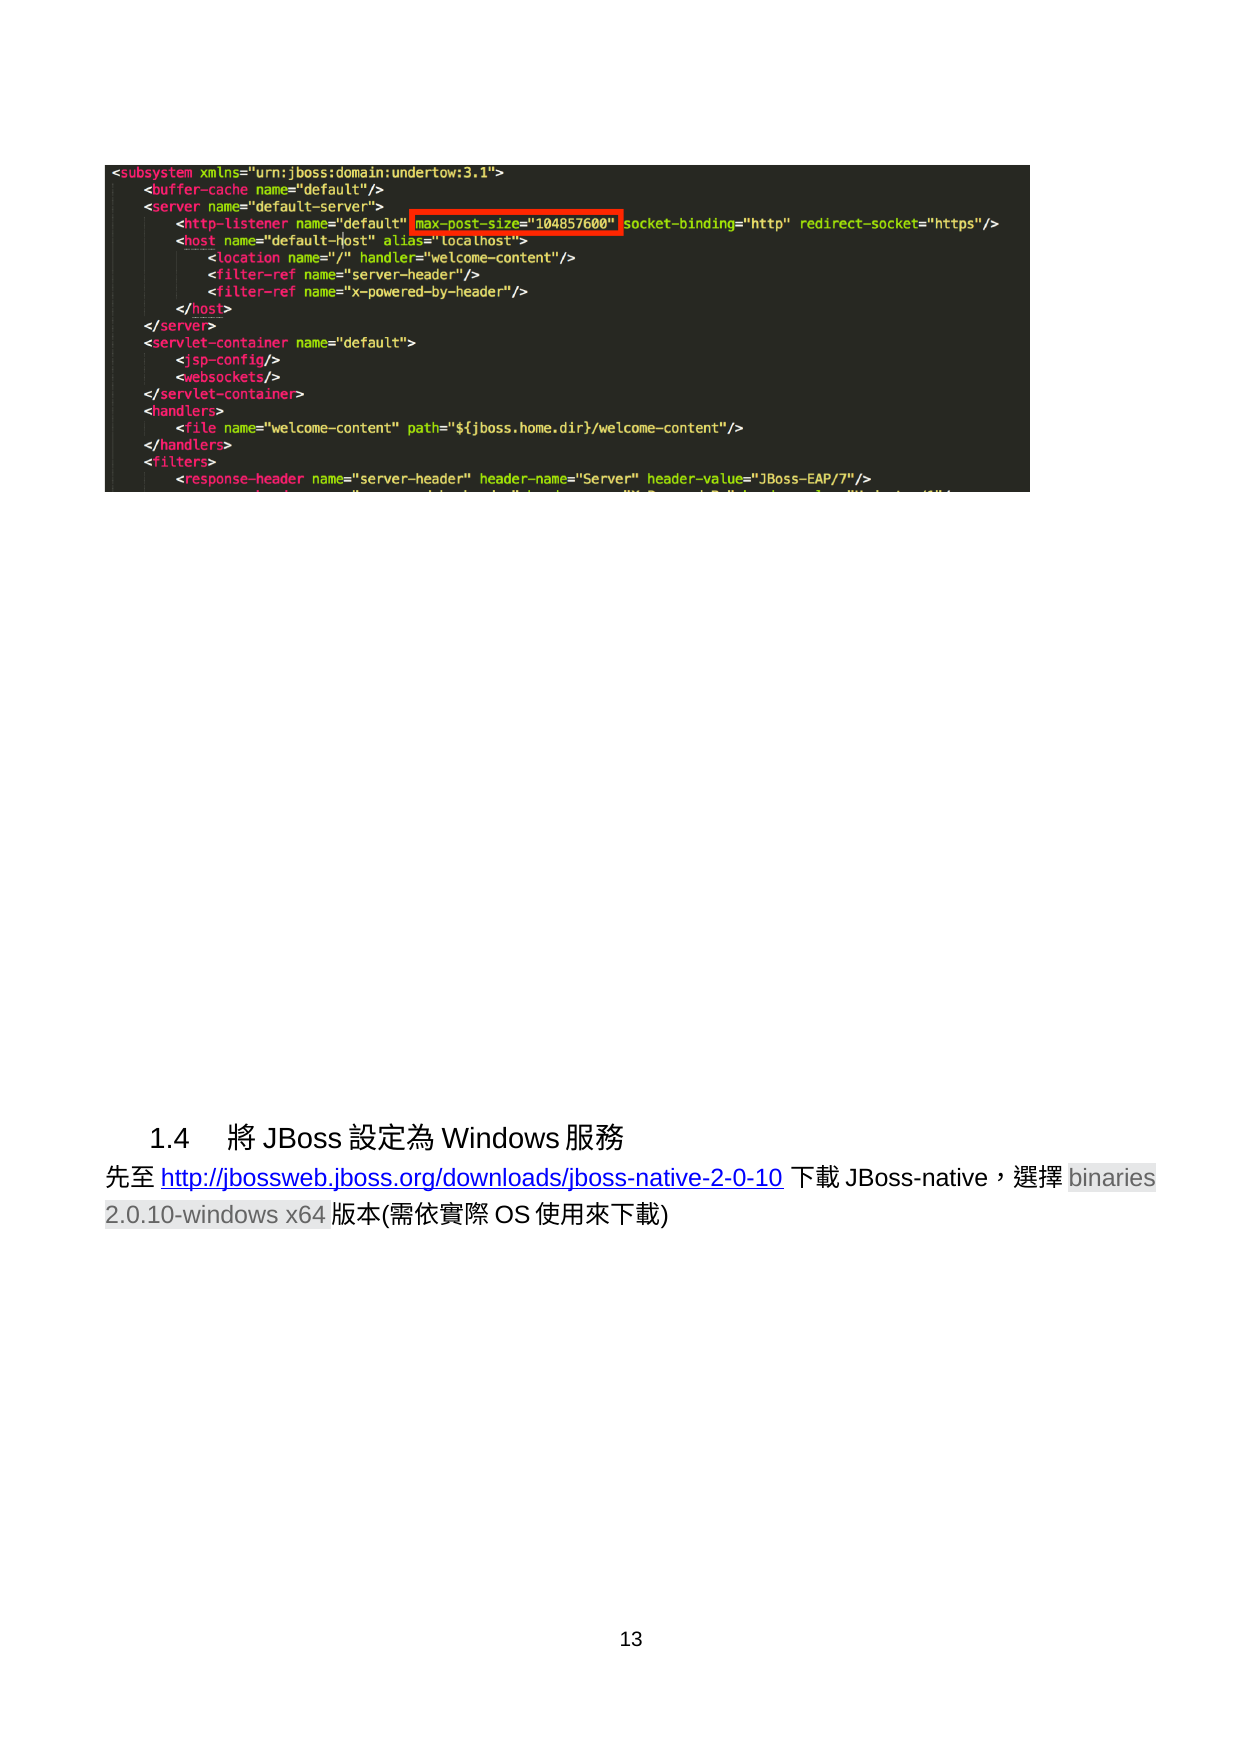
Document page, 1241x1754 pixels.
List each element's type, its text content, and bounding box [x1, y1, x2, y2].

text 先至 http://jbossweb.jboss.org/downloads/jboss-native-2-0-10 下載JBoss-native，選擇binaries 2.0.10-windows x64版本(需依實際OS使用來下載) [105, 1157, 1157, 1232]
subtitle 將JBoss設定為Windows服務 [149, 1114, 1157, 1157]
picture [104, 164, 1030, 492]
